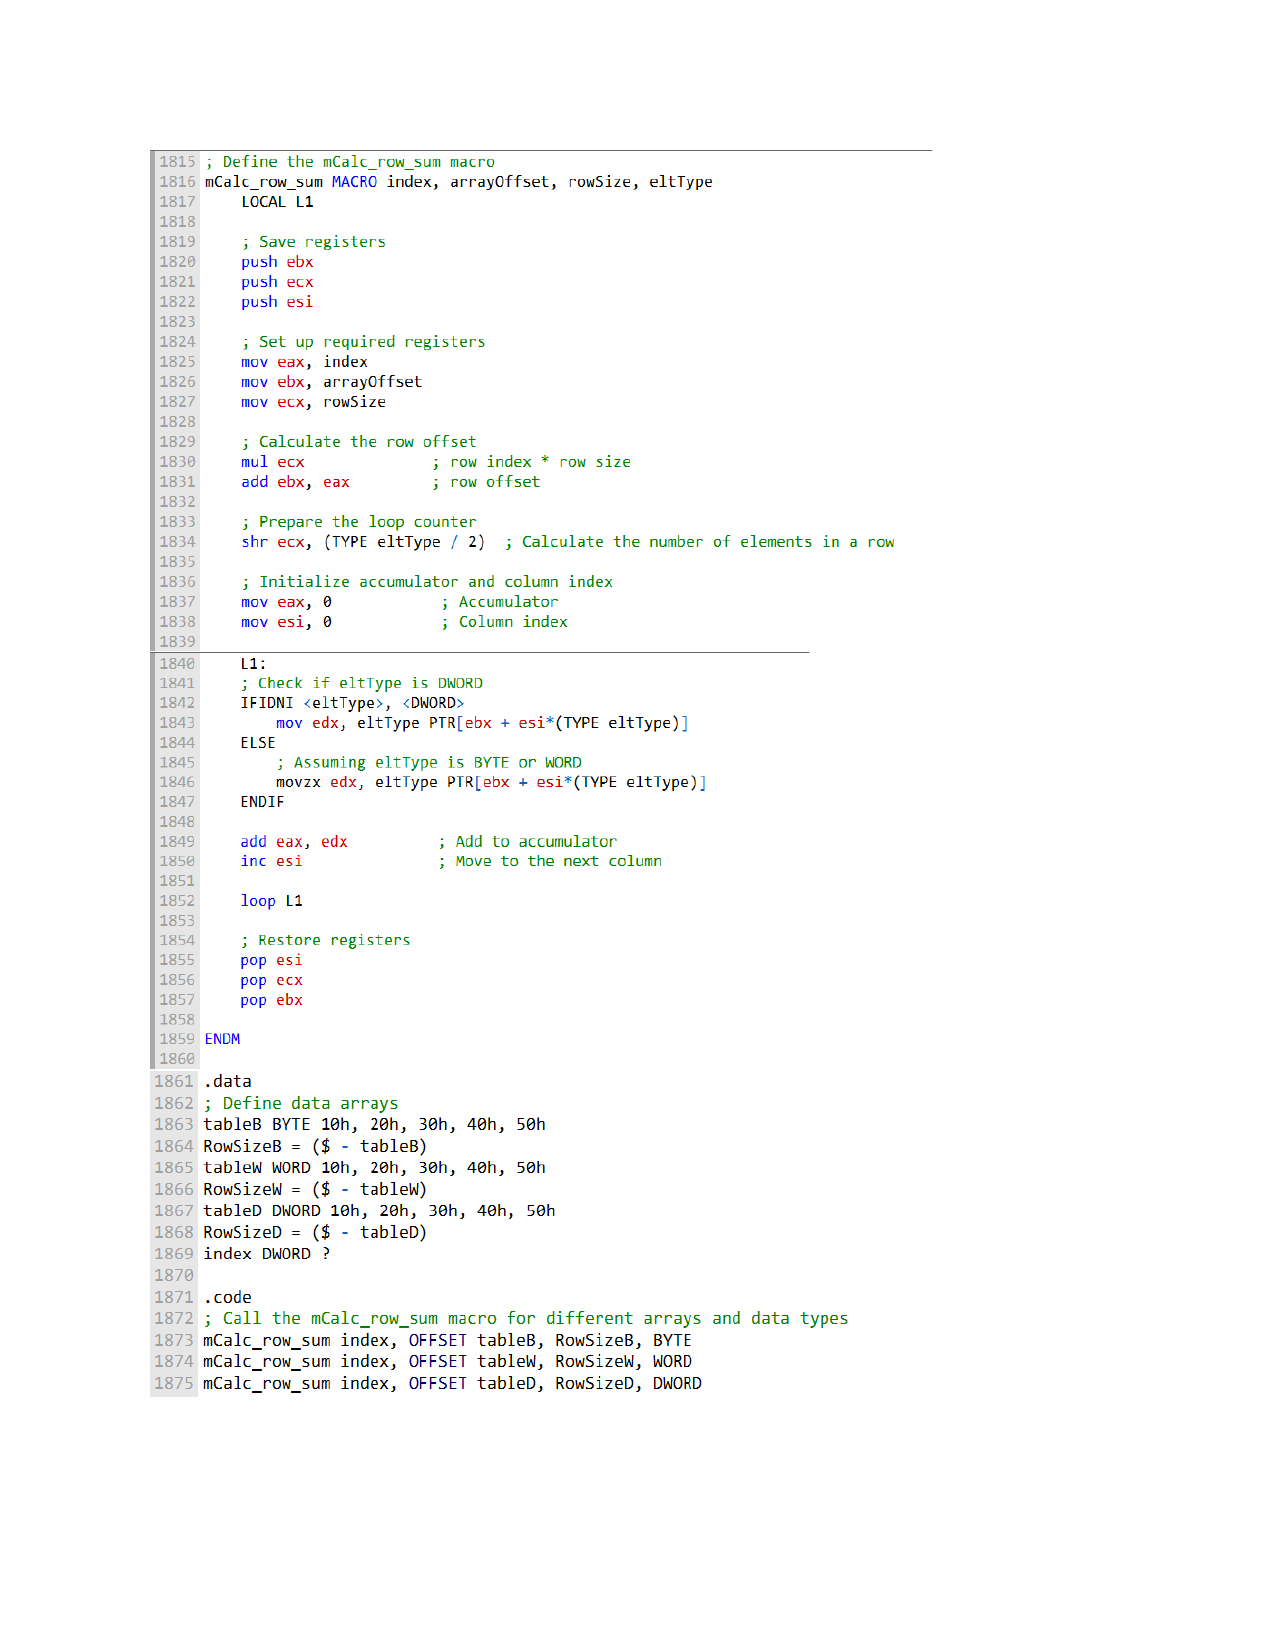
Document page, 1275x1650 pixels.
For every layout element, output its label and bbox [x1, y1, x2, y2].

picture [150, 150, 933, 651]
picture [150, 1071, 870, 1397]
picture [150, 652, 810, 1069]
